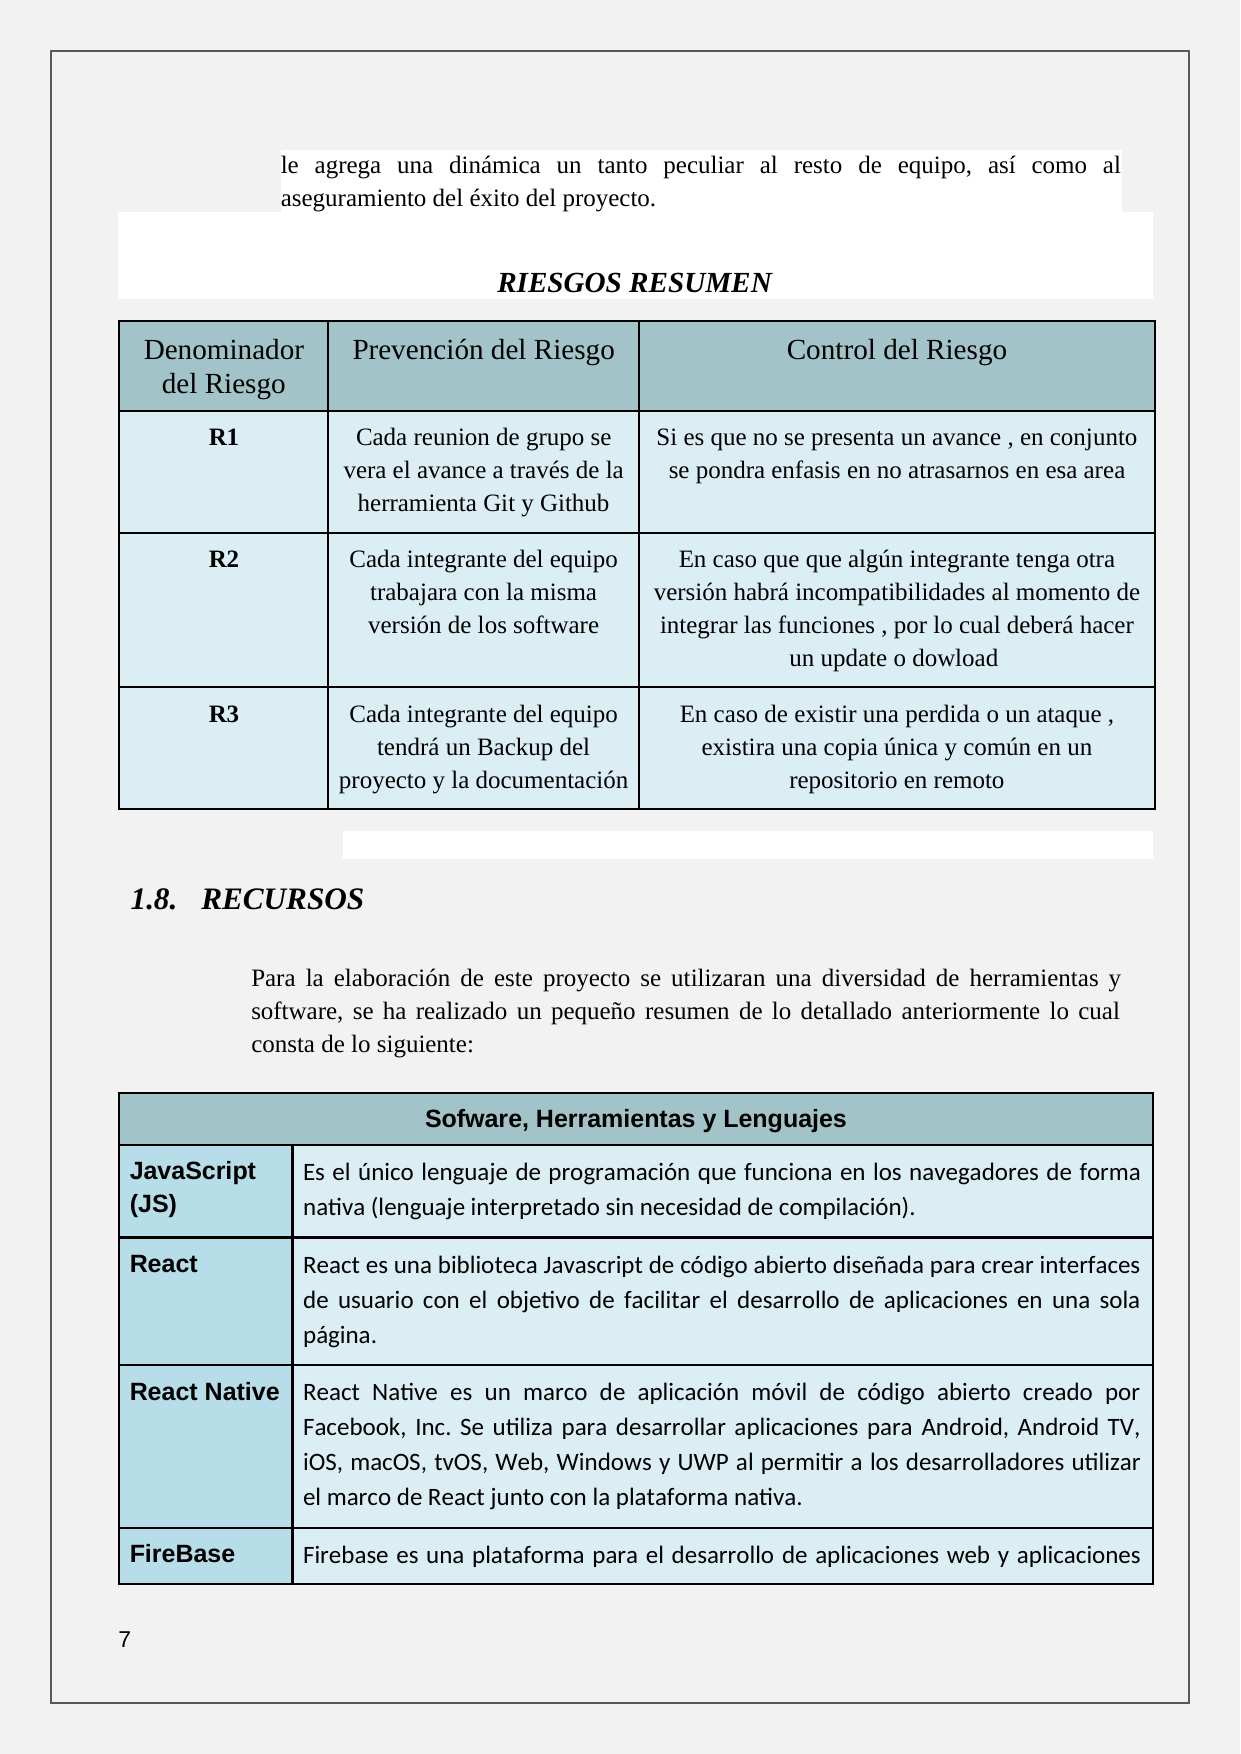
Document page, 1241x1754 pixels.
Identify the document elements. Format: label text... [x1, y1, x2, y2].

table_header Sofware, Herramientas y Lenguajes [120, 1094, 1152, 1144]
subtitle RECURSOS [177, 880, 1136, 957]
table_cell En caso de existir una perdida o un ataque , existira una copia única y común en un repositorio en remoto [640, 688, 1154, 808]
table_cell React es una biblioteca Javascript de código abierto diseñada para crear interfaces de usuario con el objetivo de facilitar el desarrollo de aplicaciones en una sola página. [294, 1239, 1152, 1364]
table_cell Cada reunion de grupo se vera el avance a través de la herramienta Git y Github [329, 412, 638, 532]
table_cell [294, 1529, 1152, 1583]
table_header Prevención del Riesgo [329, 322, 638, 410]
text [281, 150, 1122, 212]
table_cell Cada integrante del equipo trabajara con la misma versión de los software [329, 534, 638, 686]
table_cell React [120, 1239, 291, 1364]
table_cell R3 [120, 688, 327, 808]
table_header Control del Riesgo [640, 322, 1154, 410]
table_header Denominador del Riesgo [120, 322, 327, 410]
text RIESGOS RESUMEN [118, 266, 1153, 299]
table_cell FireBase [120, 1529, 291, 1583]
text Para la elaboración de este proyecto se utilizaran una diversidad de herramientas y software, se ha realizado un pequeño resumen de lo detallado anteriormente lo cual consta de lo siguiente: [251, 963, 1122, 1057]
table_cell En caso que que algún integrante tenga otra versión habrá incompatibilidades al momento de integrar las funciones , por lo cual deberá hacer un update o dowload [640, 534, 1154, 686]
table_cell R1 [120, 412, 327, 532]
table_cell React Native [120, 1366, 291, 1527]
table_cell Cada integrante del equipo tendrá un Backup del proyecto y la documentación [329, 688, 638, 808]
table_cell React Native es un marco de aplicación móvil de código abierto creado por Facebook, Inc. Se utiliza para desarrollar aplicaciones para Android, Android TV, iOS, macOS, tvOS, Web, Windows y UWP al permitir a los desarrolladores utilizar el marco de React junto con la plataforma nativa. [294, 1366, 1152, 1527]
table_cell R2 [120, 534, 327, 686]
table_cell Es el único lenguaje de programación que funciona en los navegadores de forma nativa (lenguaje interpretado sin necesidad de compilación). [294, 1146, 1152, 1236]
table_cell Si es que no se presenta un avance , en conjunto se pondra enfasis en no atrasarnos en esa area [640, 412, 1154, 532]
table_cell JavaScript (JS) [120, 1146, 291, 1236]
